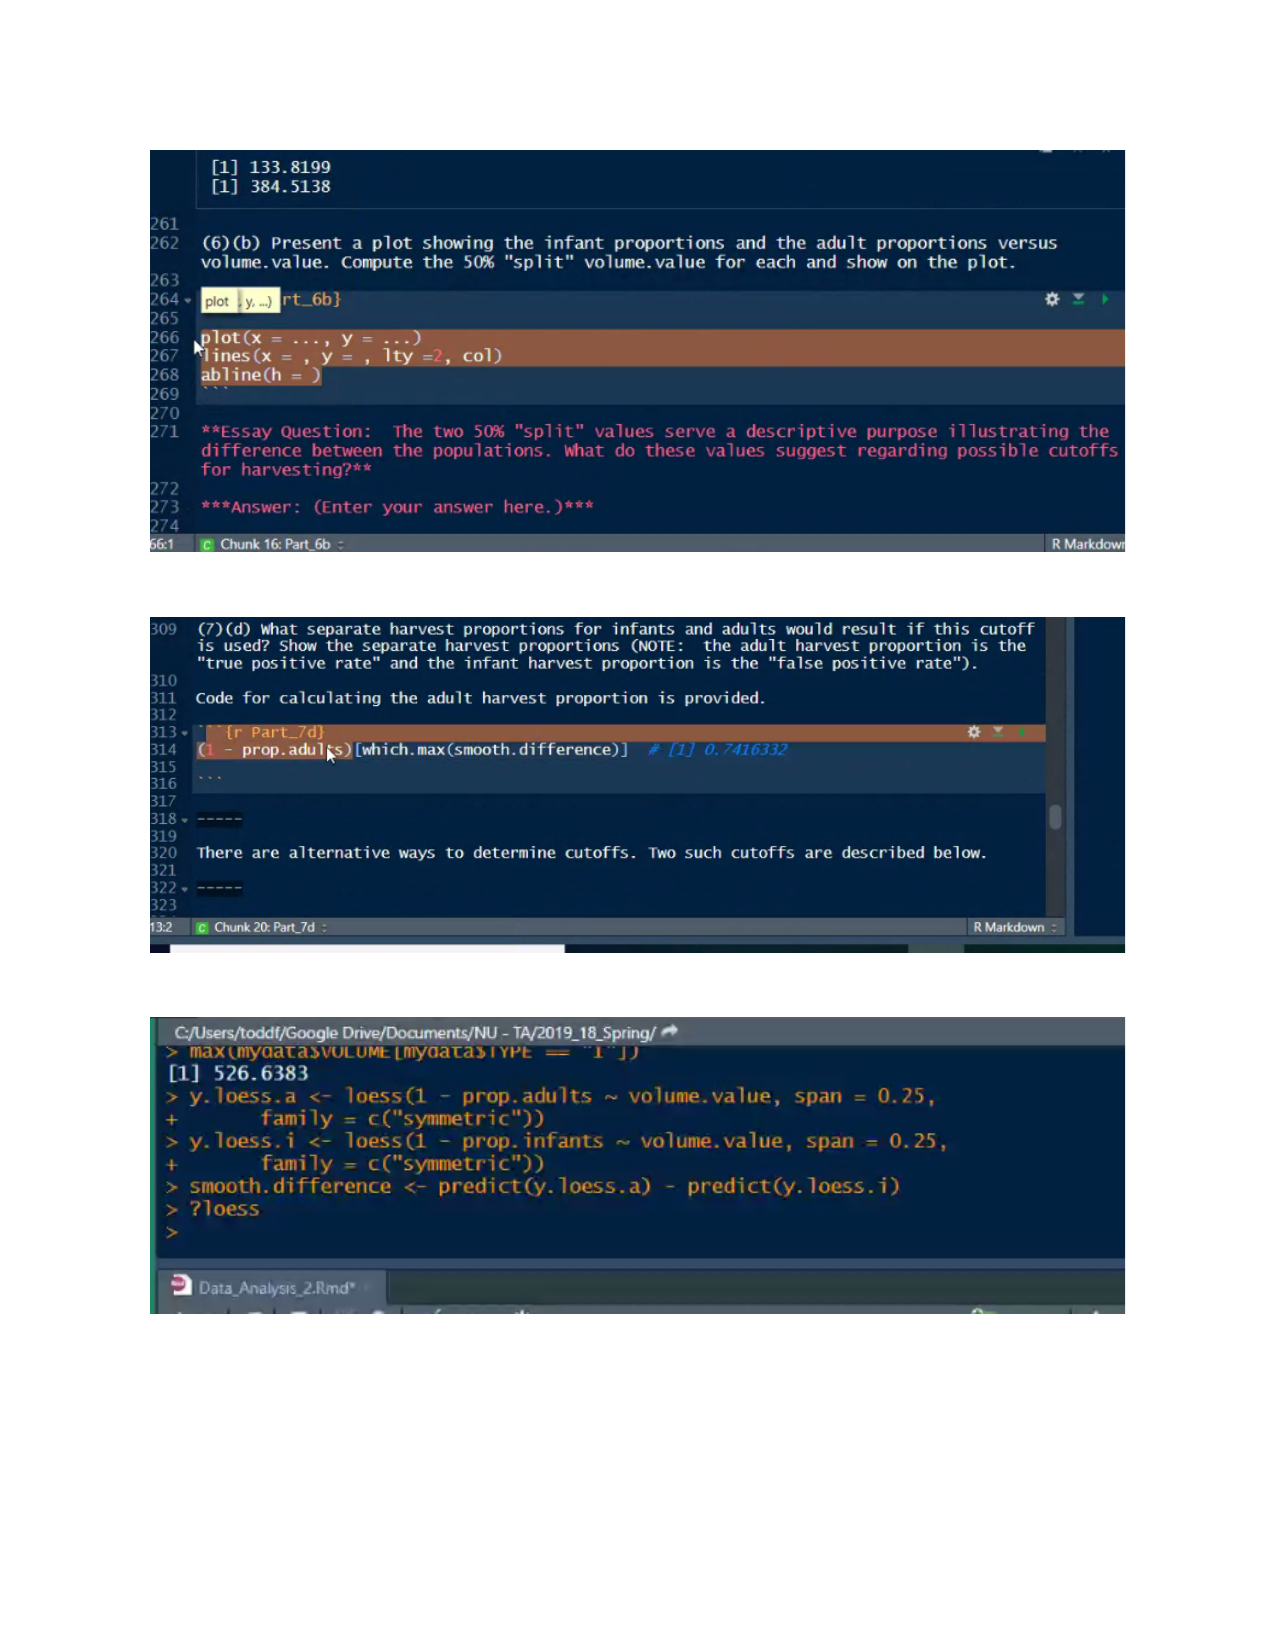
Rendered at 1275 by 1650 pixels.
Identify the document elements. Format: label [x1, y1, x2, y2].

picture [150, 1017, 1125, 1314]
picture [150, 617, 1125, 953]
picture [150, 150, 1125, 552]
